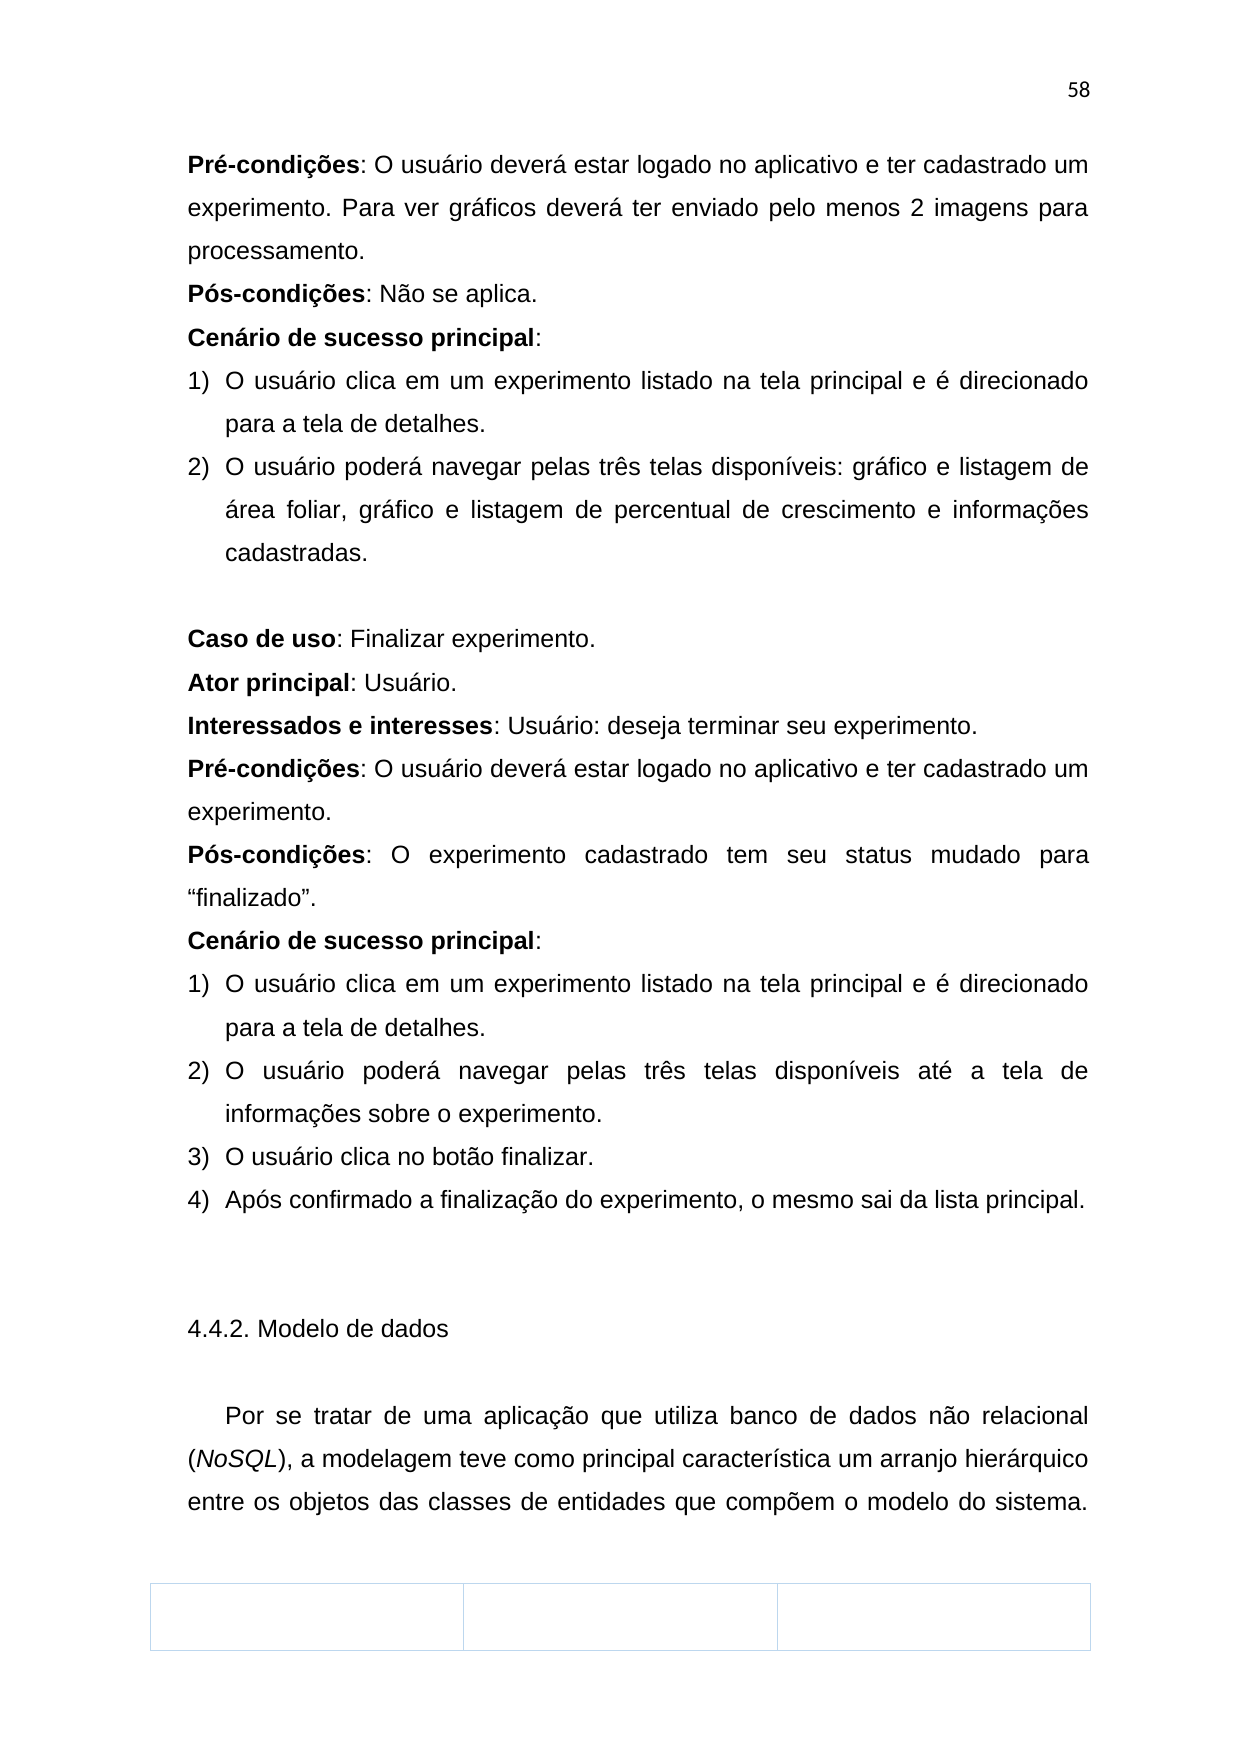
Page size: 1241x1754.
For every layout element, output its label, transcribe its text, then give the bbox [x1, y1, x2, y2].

text Caso de uso: Finalizar experimento. [187, 624, 1090, 653]
text Interessados e interesses: Usuário: deseja terminar seu experimento. [150, 711, 1090, 739]
text Ator principal: Usuário. [150, 667, 1090, 696]
list O usuário poderá navegar pelas três telas disponíveis até a tela de informações sobre o experimento. [187, 1056, 1090, 1127]
list O usuário clica no botão finalizar. [187, 1142, 1090, 1171]
list O usuário clica em um experimento listado na tela principal e é direcionado para a tela de detalhes. [187, 969, 1090, 1041]
list O usuário poderá navegar pelas três telas disponíveis: gráfico e listagem de área foliar, gráfico e listagem de percentual de crescimento e informações cadastradas. [187, 452, 1090, 567]
text 4.4.2. Modelo de dados [187, 1314, 1090, 1343]
text Pós-condições: O experimento cadastrado tem seu status mudado para “finalizado”. [150, 840, 1090, 912]
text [187, 1401, 1090, 1516]
text Pré-condições: O usuário deverá estar logado no aplicativo e ter cadastrado um experimento. Para ver gráficos deverá ter enviado pelo menos 2 imagens para processamento. [150, 150, 1090, 265]
text Cenário de sucesso principal: [150, 926, 1090, 955]
list Após confirmado a finalização do experimento, o mesmo sai da lista principal. [187, 1185, 1090, 1214]
list O usuário clica em um experimento listado na tela principal e é direcionado para a tela de detalhes. [187, 366, 1090, 437]
text Cenário de sucesso principal: [150, 322, 1090, 351]
text Pós-condições: Não se aplica. [150, 279, 1090, 308]
text Pré-condições: O usuário deverá estar logado no aplicativo e ter cadastrado um experimento. [150, 754, 1090, 826]
